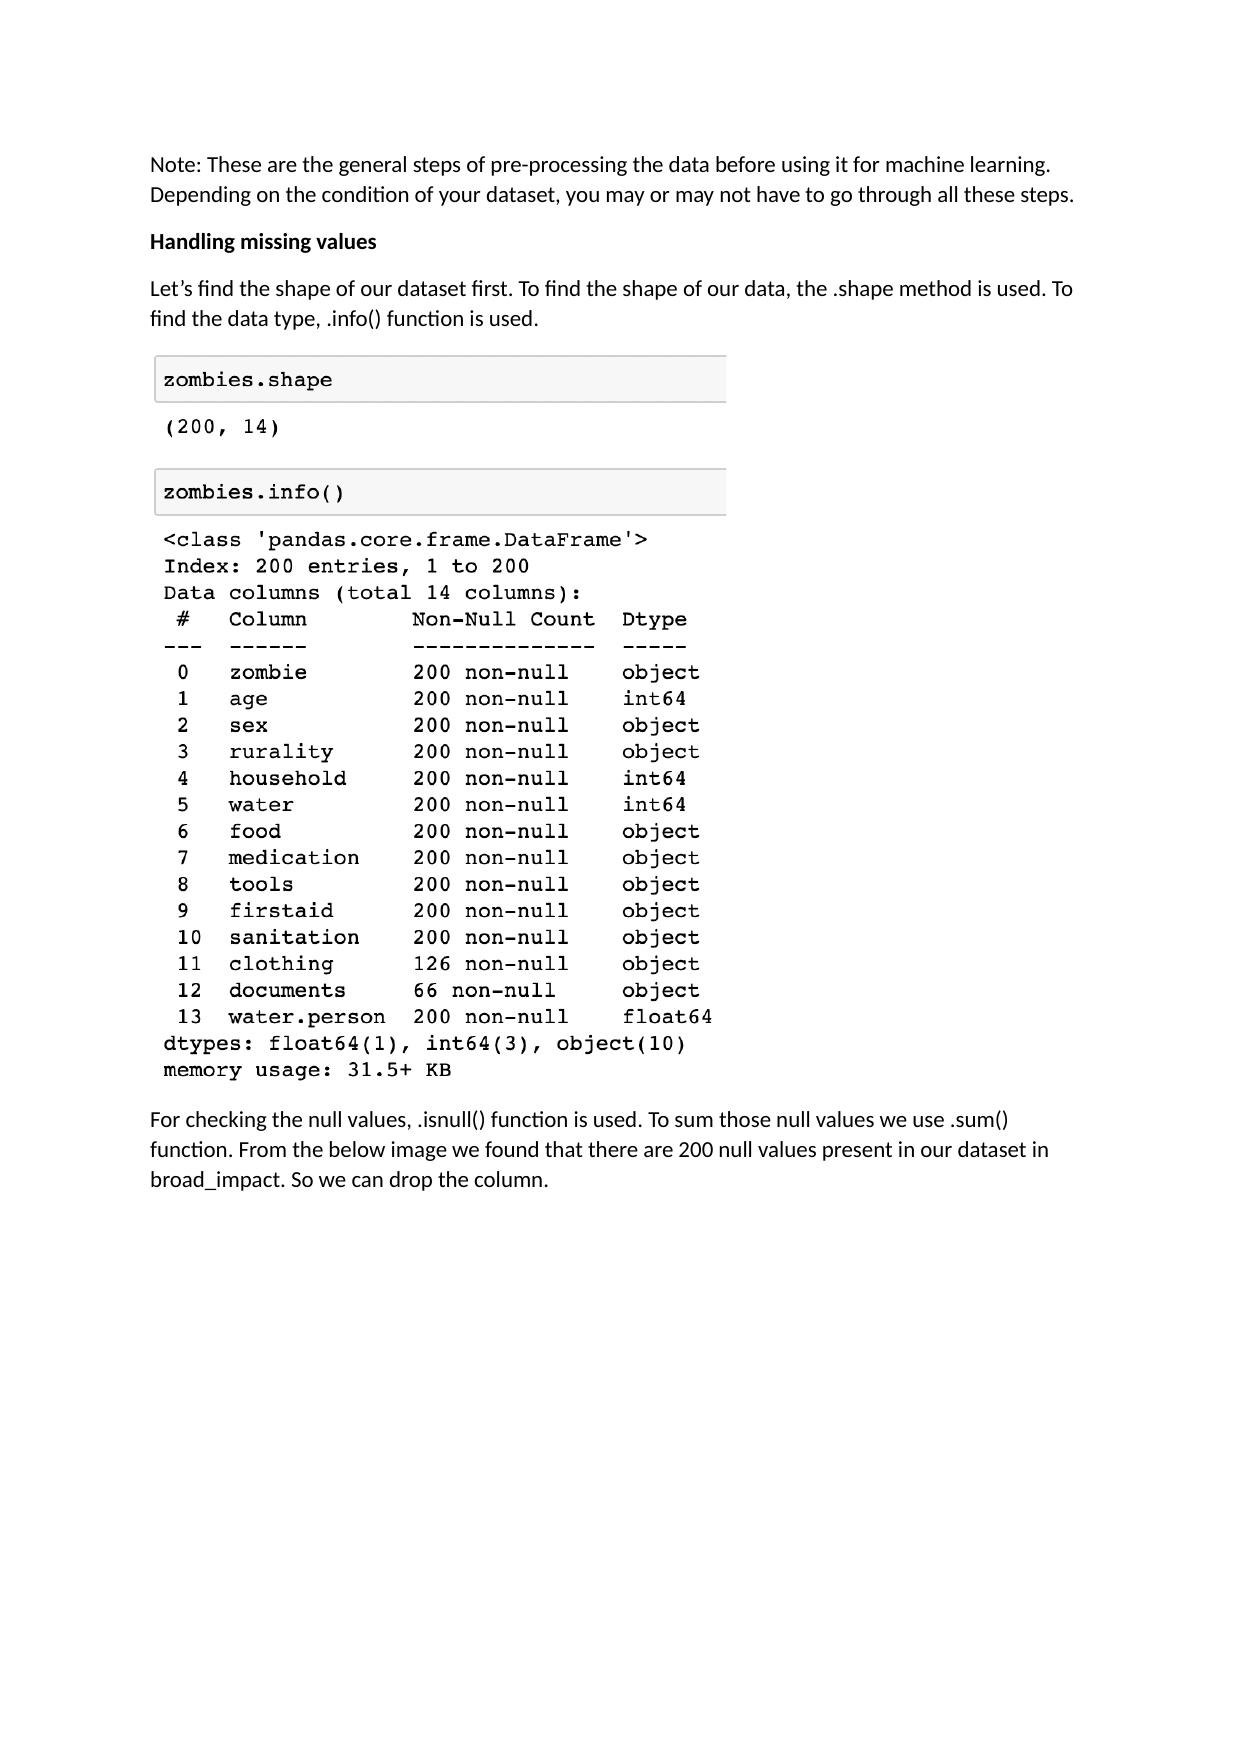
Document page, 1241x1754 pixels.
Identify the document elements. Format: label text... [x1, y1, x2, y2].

text Note: These are the general steps of pre-processing the data before using it for machine learning. Depending on the condition of your dataset, you may or may not have to go through all these steps. [150, 150, 1090, 208]
picture [150, 351, 727, 1086]
text For checking the null values, .isnull() function is used. To sum those null values we use .sum() function. From the below image we found that there are 200 null values present in our dataset in broad_impact. So we can drop the column. [150, 1105, 1090, 1193]
text Let’s find the shape of our dataset first. To find the shape of our data, the .shape method is used. To find the data type, .info() function is used. [150, 274, 1090, 332]
text Handling missing values [150, 227, 1090, 255]
